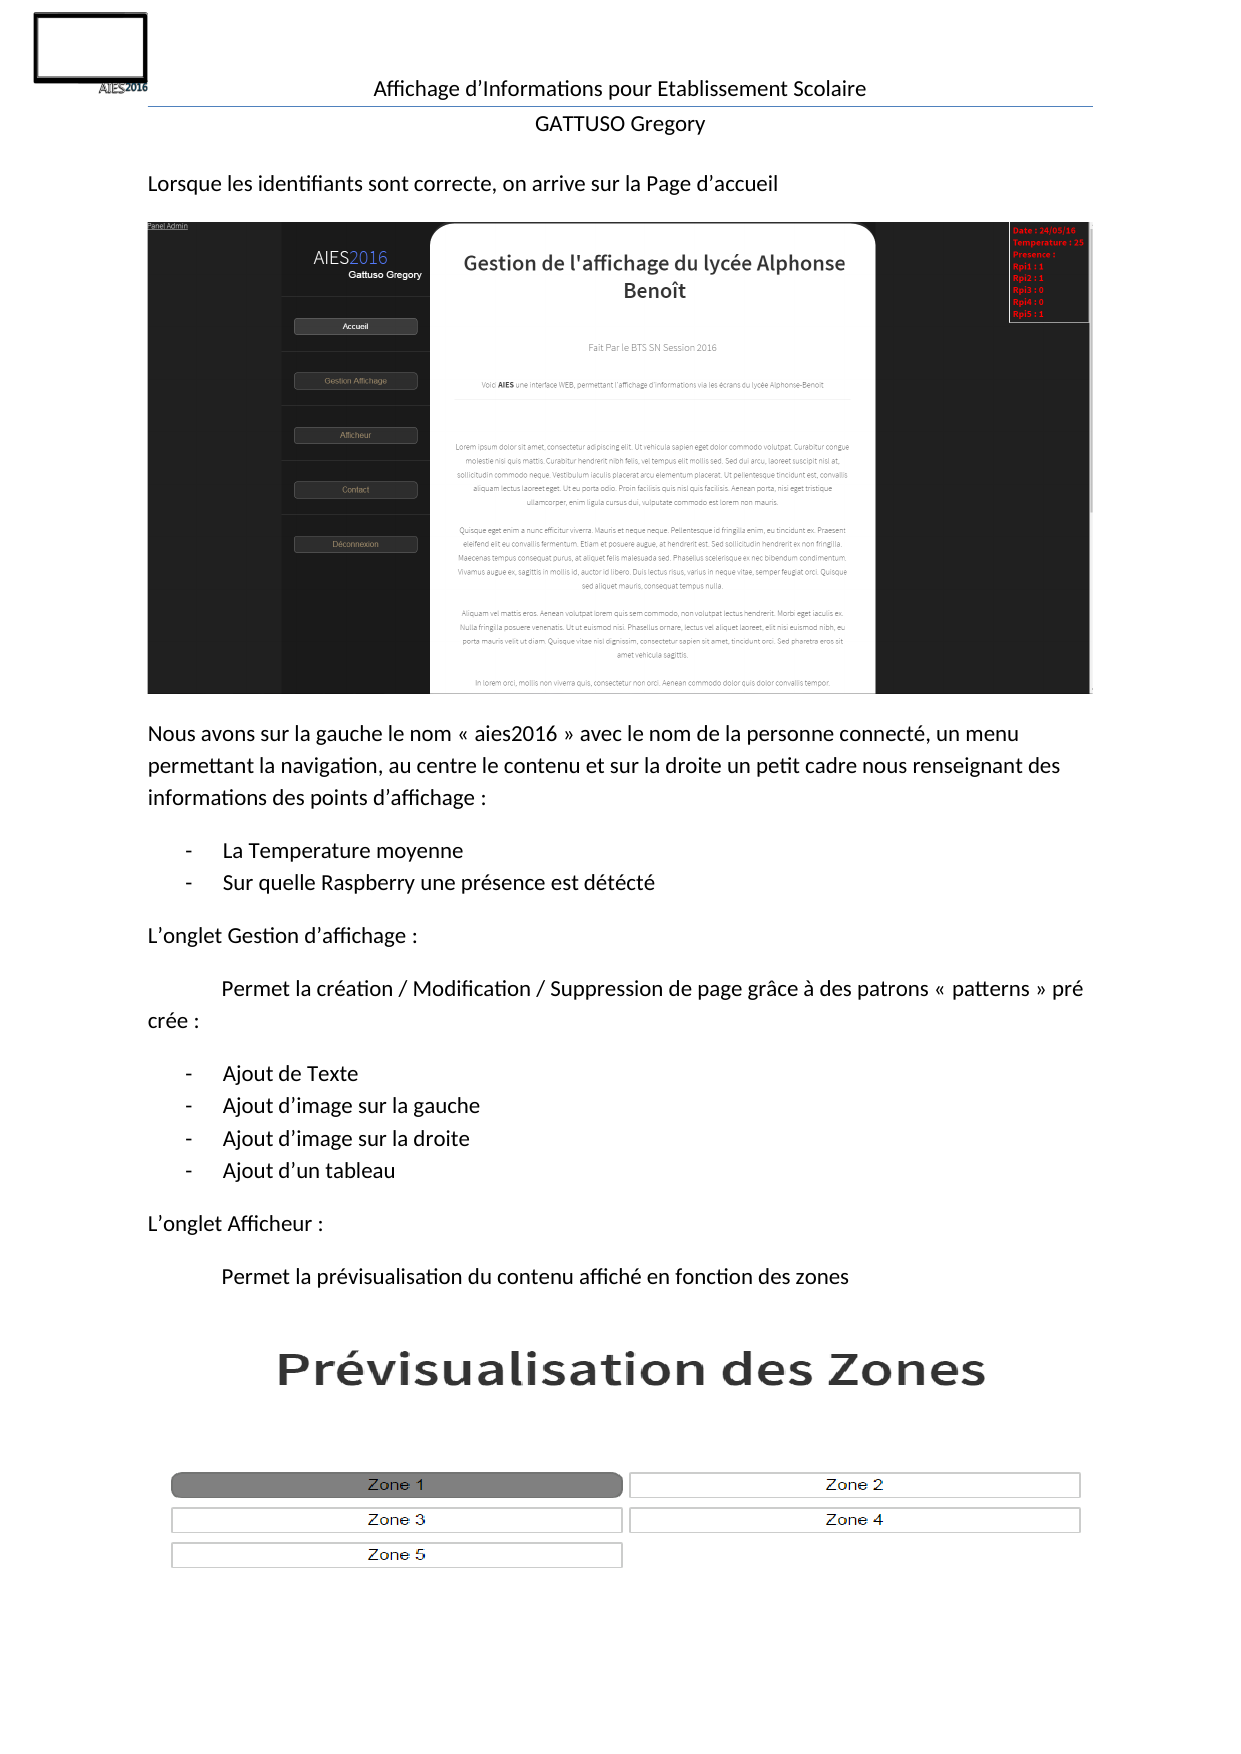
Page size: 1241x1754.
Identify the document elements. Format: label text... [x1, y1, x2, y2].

text Nous avons sur la gauche le nom « aies2016 » avec le nom de la personne connecté, un menu permettant la navigation, au centre le contenu et sur la droite un petit cadre nous renseignant des informations des points d’affichage : [148, 719, 1093, 811]
picture [147, 1315, 1093, 1596]
list Ajout d’image sur la droite [185, 1124, 1093, 1152]
list La Temperature moyenne [185, 836, 1093, 864]
list Ajout de Texte [185, 1059, 1093, 1087]
picture [33, 0, 148, 114]
text Permet la création / Modification / Suppression de page grâce à des patrons « patterns » pré crée : [148, 974, 1093, 1034]
text Permet la prévisualisation du contenu affiché en fonction des zones [148, 1262, 1093, 1290]
list Ajout d’image sur la gauche [185, 1092, 1093, 1120]
text L’onglet Gestion d’affichage : [148, 921, 1093, 949]
picture [147, 222, 1093, 694]
text L’onglet Afficheur : [148, 1209, 1093, 1237]
list Ajout d’un tableau [185, 1156, 1093, 1184]
text Lorsque les identifiants sont correcte, on arrive sur la Page d’accueil [148, 169, 1093, 197]
list Sur quelle Raspberry une présence est détécté [185, 868, 1093, 896]
